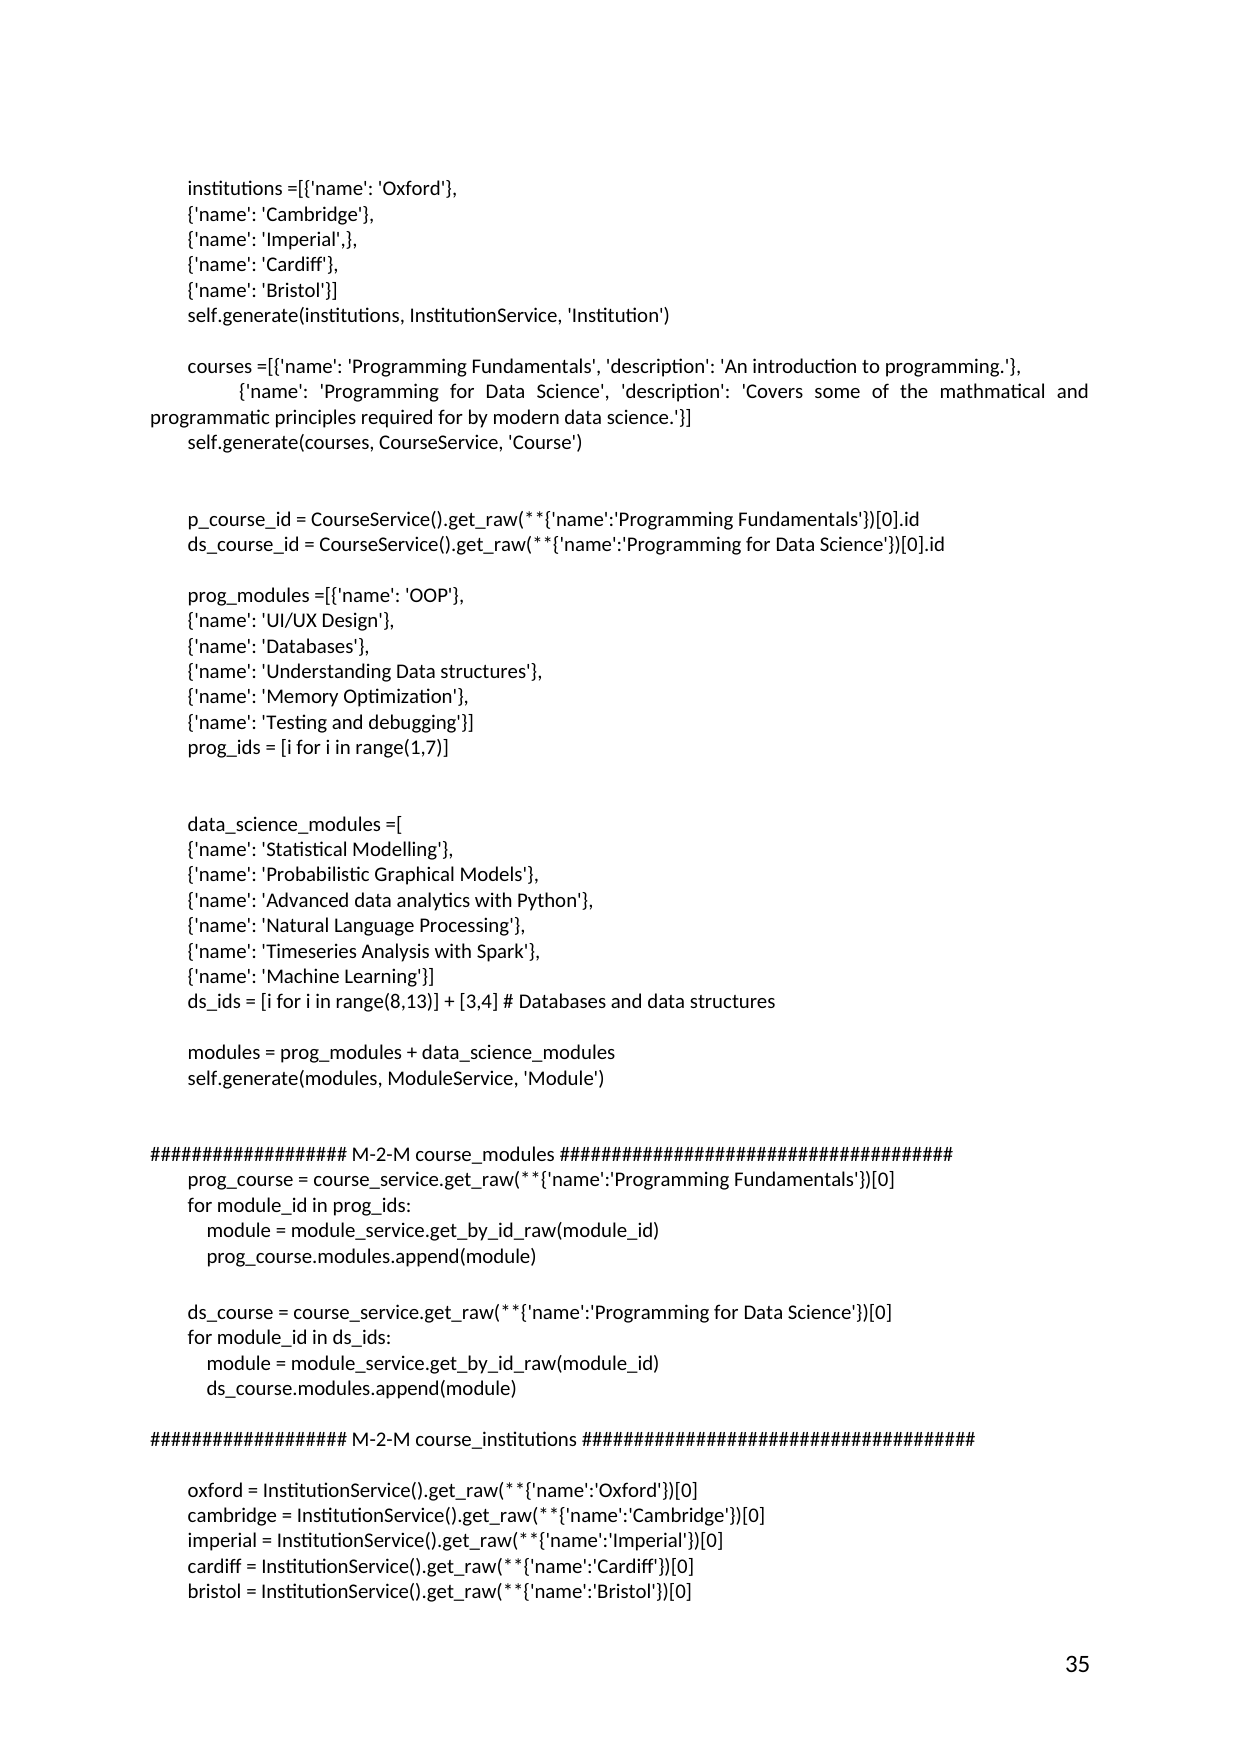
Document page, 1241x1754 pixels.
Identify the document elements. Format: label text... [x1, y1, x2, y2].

text ds_course.modules.append(module) [150, 1375, 1090, 1401]
text ds_course_id = CourseService().get_raw(**{'name':'Programming for Data Science'})[0].id [150, 531, 1090, 557]
text data_science_modules =[ [150, 811, 1090, 836]
text {'name': 'Machine Learning'}] [150, 963, 1090, 989]
text {'name': 'UI/UX Design'}, [150, 607, 1090, 633]
text cambridge = InstitutionService().get_raw(**{'name':'Cambridge'})[0] [150, 1502, 1090, 1528]
text self.generate(institutions, InstitutionService, 'Institution') [150, 302, 1090, 328]
text {'name': 'Bristol'}] [150, 277, 1090, 302]
text {'name': 'Probabilistic Graphical Models'}, [150, 862, 1090, 887]
text ds_ids = [i for i in range(8,13)] + [3,4] # Databases and data structures [150, 989, 1090, 1014]
text {'name': 'Databases'}, [150, 633, 1090, 658]
text ################### M-2-M course_institutions ###################################### [150, 1426, 1090, 1451]
text prog_course = course_service.get_raw(**{'name':'Programming Fundamentals'})[0] [150, 1167, 1090, 1192]
text for module_id in ds_ids: [150, 1324, 1090, 1350]
text institutions =[{'name': 'Oxford'}, [150, 175, 1090, 201]
text {'name': 'Cardiff'}, [150, 252, 1090, 277]
text {'name': 'Memory Optimization'}, [150, 684, 1090, 709]
text {'name': 'Cambridge'}, [150, 201, 1090, 226]
text {'name': 'Advanced data analytics with Python'}, [150, 887, 1090, 912]
text for module_id in prog_ids: [150, 1192, 1090, 1217]
text ds_course = course_service.get_raw(**{'name':'Programming for Data Science'})[0] [150, 1299, 1090, 1324]
text self.generate(modules, ModuleService, 'Module') [150, 1065, 1090, 1090]
text imperial = InstitutionService().get_raw(**{'name':'Imperial'})[0] [150, 1528, 1090, 1553]
text {'name': 'Programming for Data Science', 'description': 'Covers some of the mathmatical and programmatic principles required for by modern data science.'}] [150, 379, 1090, 429]
text prog_ids = [i for i in range(1,7)] [150, 734, 1090, 760]
text self.generate(courses, CourseService, 'Course') [150, 429, 1090, 455]
text {'name': 'Statistical Modelling'}, [150, 836, 1090, 862]
text module = module_service.get_by_id_raw(module_id) [150, 1350, 1090, 1375]
text module = module_service.get_by_id_raw(module_id) [150, 1217, 1090, 1243]
text cardiff = InstitutionService().get_raw(**{'name':'Cardiff'})[0] [150, 1553, 1090, 1578]
text oxford = InstitutionService().get_raw(**{'name':'Oxford'})[0] [150, 1477, 1090, 1502]
text {'name': 'Timeseries Analysis with Spark'}, [150, 938, 1090, 963]
text {'name': 'Testing and debugging'}] [150, 709, 1090, 734]
text modules = prog_modules + data_science_modules [150, 1039, 1090, 1065]
text prog_course.modules.append(module) [150, 1243, 1090, 1268]
text p_course_id = CourseService().get_raw(**{'name':'Programming Fundamentals'})[0].id [150, 506, 1090, 531]
text courses =[{'name': 'Programming Fundamentals', 'description': 'An introduction to programming.'}, [150, 353, 1090, 379]
text bristol = InstitutionService().get_raw(**{'name':'Bristol'})[0] [150, 1578, 1090, 1604]
text prog_modules =[{'name': 'OOP'}, [150, 582, 1090, 607]
text {'name': 'Imperial',}, [150, 226, 1090, 252]
text {'name': 'Understanding Data structures'}, [150, 658, 1090, 684]
text ################### M-2-M course_modules ###################################### [150, 1141, 1090, 1167]
text {'name': 'Natural Language Processing'}, [150, 912, 1090, 938]
